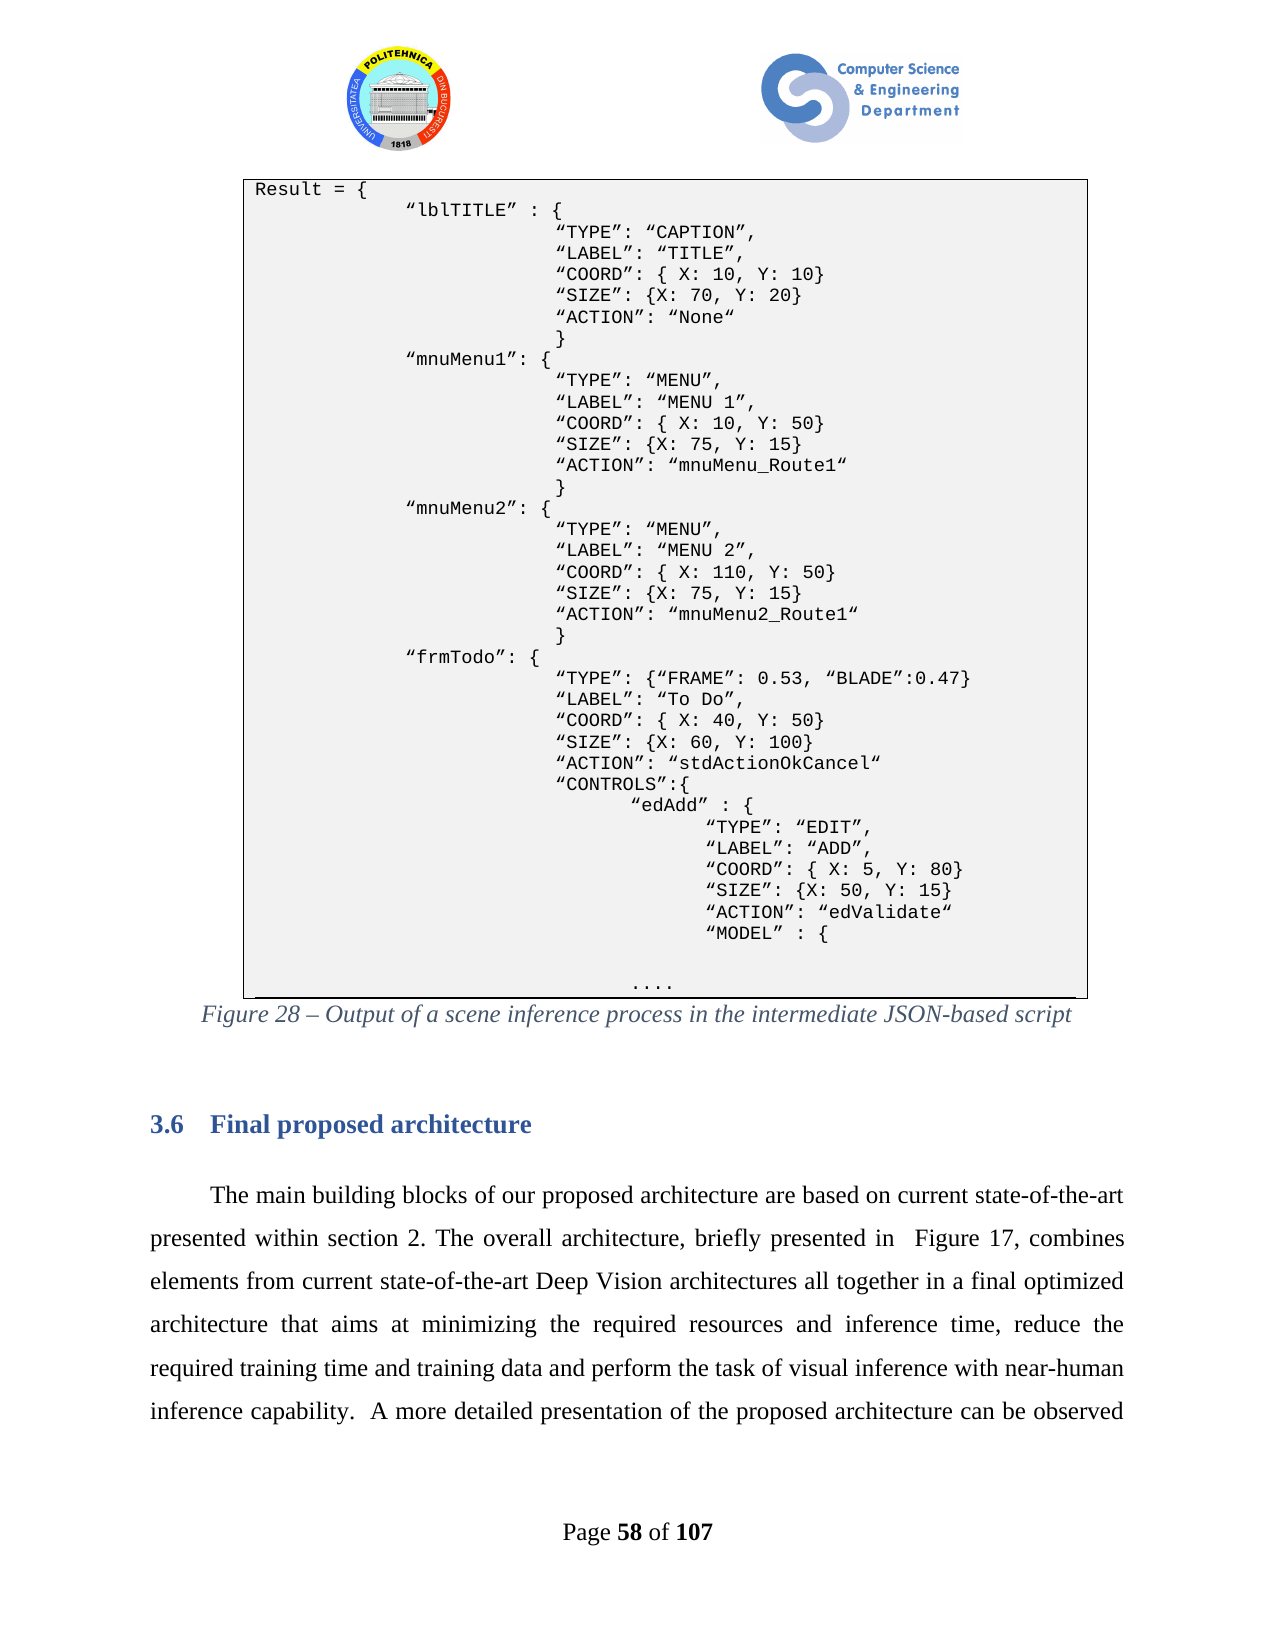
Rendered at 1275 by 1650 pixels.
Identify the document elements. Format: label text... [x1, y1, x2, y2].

picture [346, 46, 451, 151]
picture [760, 53, 963, 144]
subtitle Final proposed architecture [150, 1108, 1125, 1140]
table_header Result = { “lblTITLE” : { “TYPE”: “CAPTION”, “LABEL”: “TITLE”, “COORD”: { X: 10, Y: 10} “SIZE”: {X: 70, Y: 20} “ACTION”: “None“ } “mnuMenu1”: { “TYPE”: “MENU”, “LABEL”: “MENU 1”, “COORD”: { X: 10, Y: 50} “SIZE”: {X: 75, Y: 15} “ACTION”: “mnuMenu_Route1“ } “mnuMenu2”: { “TYPE”: “MENU”, “LABEL”: “MENU 2”, “COORD”: { X: 110, Y: 50} “SIZE”: {X: 75, Y: 15} “ACTION”: “mnuMenu2_Route1“ } “frmTodo”: { “TYPE”: {“FRAME”: 0.53, “BLADE”:0.47} “LABEL”: “To Do”, “COORD”: { X: 40, Y: 50} “SIZE”: {X: 60, Y: 100} “ACTION”: “stdActionOkCancel“ “CONTROLS”:{ “edAdd” : { “TYPE”: “EDIT”, “LABEL”: “ADD”, “COORD”: { X: 5, Y: 80} “SIZE”: {X: 50, Y: 15} “ACTION”: “edValidate“ “MODEL” : { .... [244, 180, 1087, 998]
